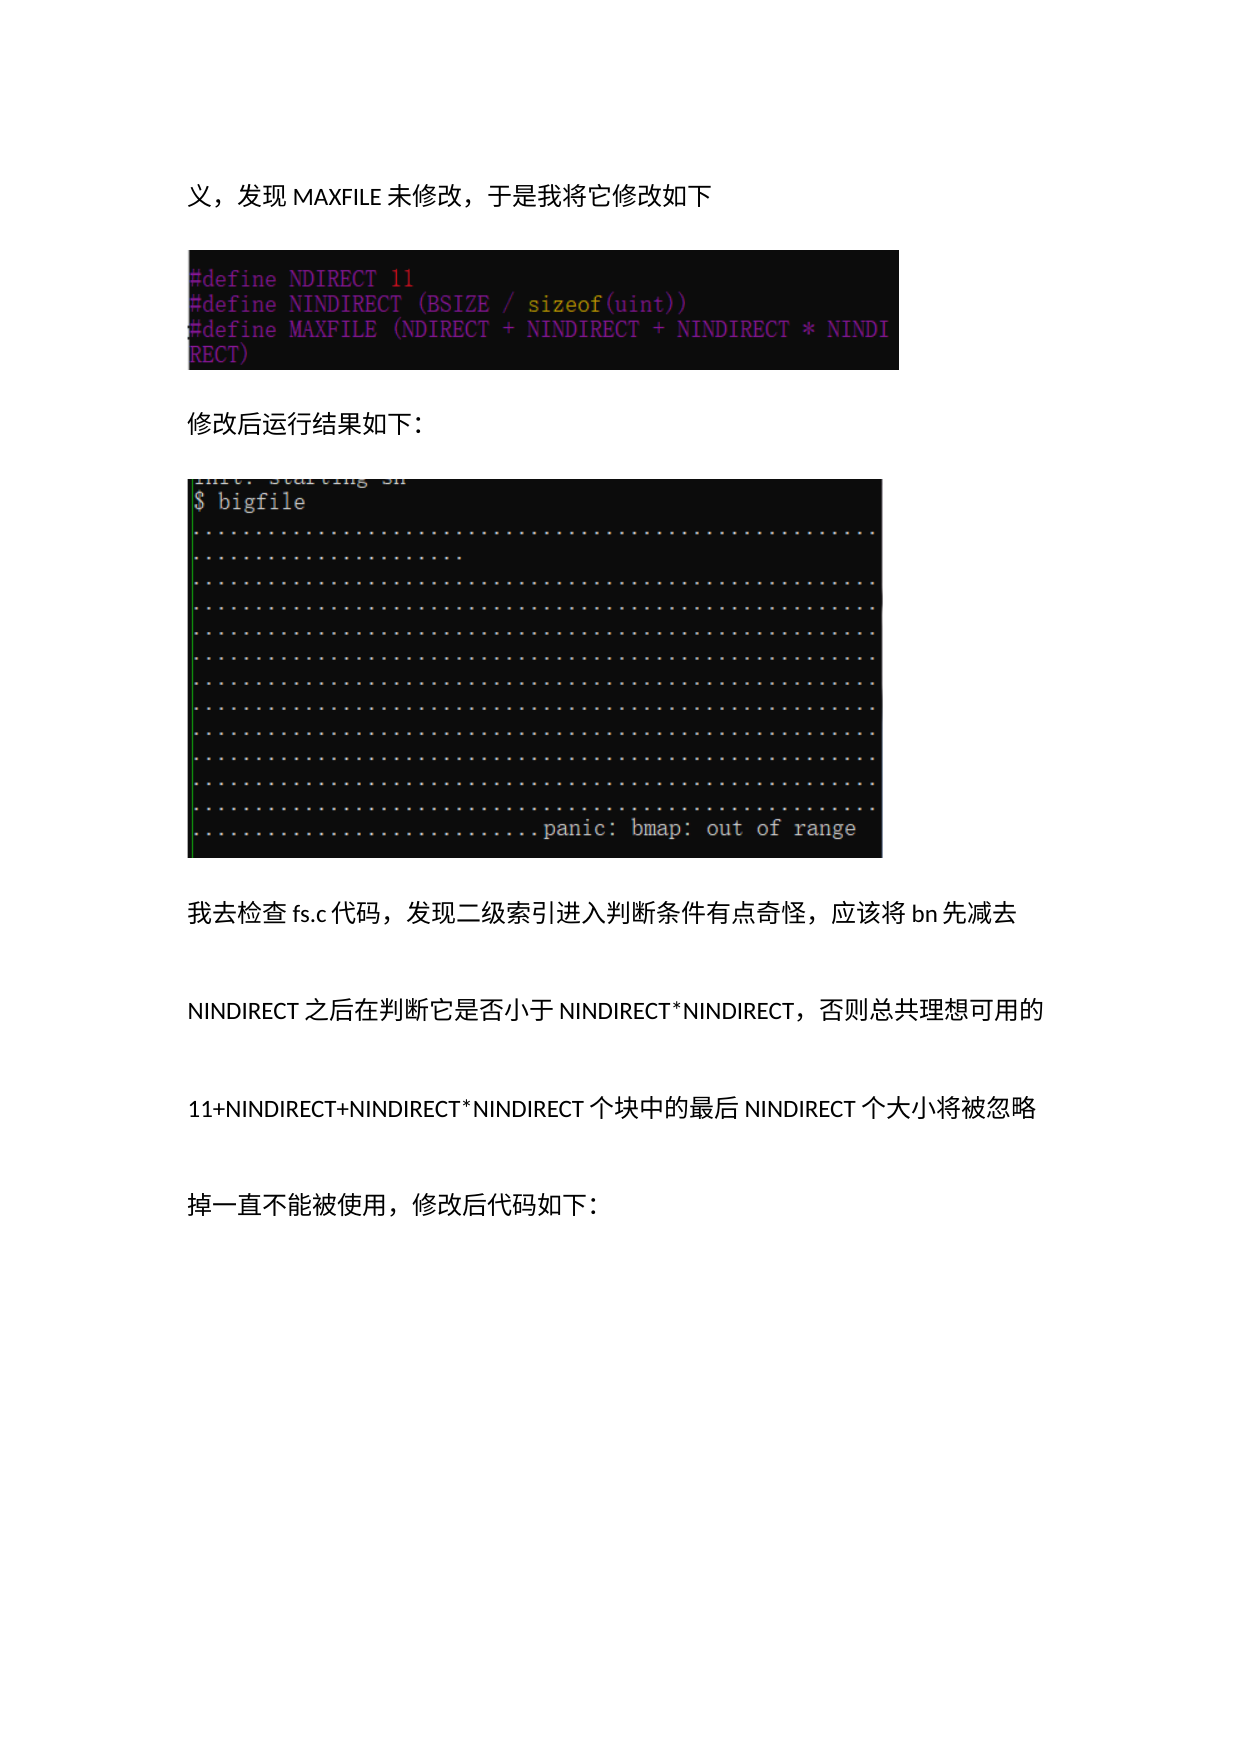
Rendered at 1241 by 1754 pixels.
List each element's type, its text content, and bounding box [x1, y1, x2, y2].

text 修改后运行结果如下： [187, 390, 1053, 455]
text 我去检查fs.c代码，发现二级索引进入判断条件有点奇怪，应该将bn先减去NINDIRECT之后在判断它是否小于NINDIRECT*NINDIRECT，否则总共理想可用的11+NINDIRECT+NINDIRECT*NINDIRECT个块中的最后NINDIRECT个大小将被忽略掉一直不能被使用，修改后代码如下： [187, 879, 1053, 1236]
picture [187, 250, 899, 370]
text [187, 162, 1053, 227]
picture [187, 479, 883, 858]
